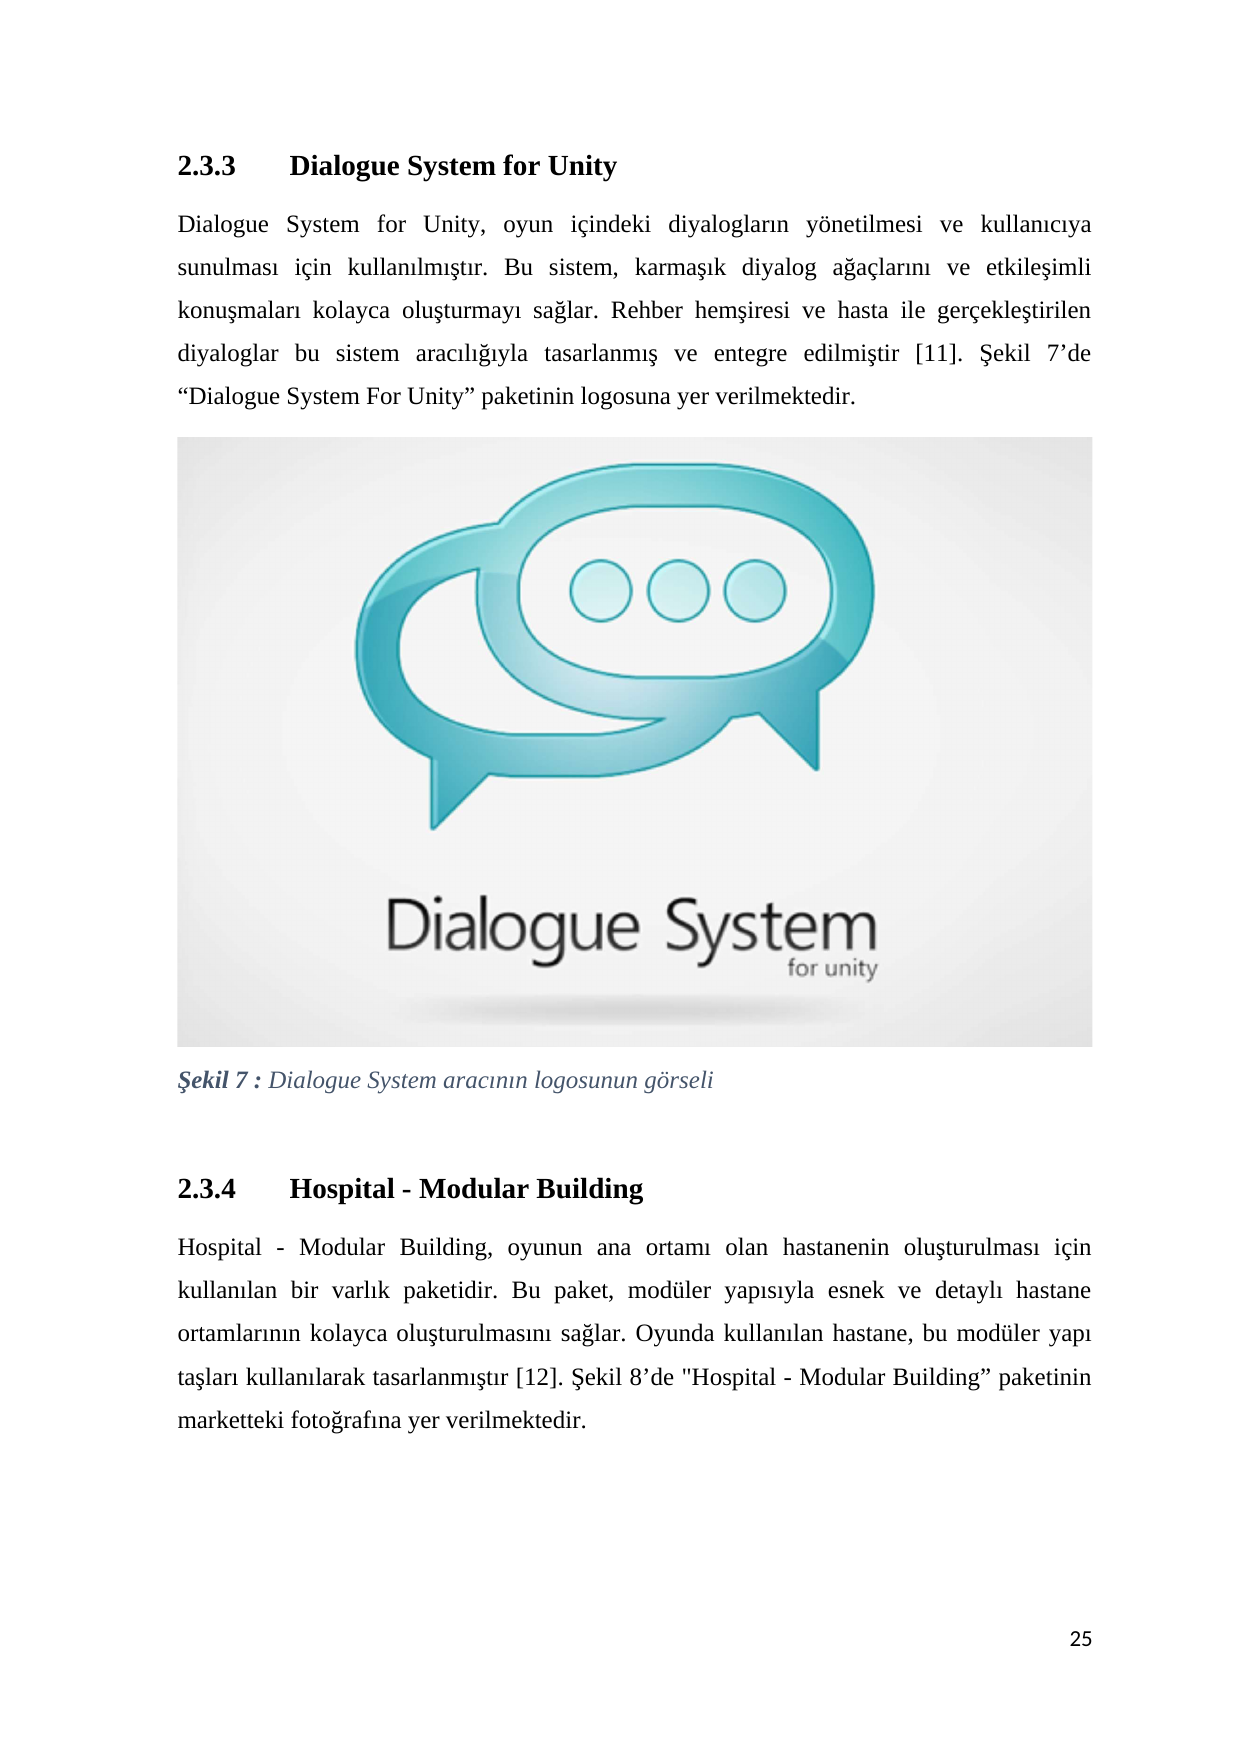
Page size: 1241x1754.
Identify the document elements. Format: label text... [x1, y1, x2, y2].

subtitle Dialogue System for Unity [177, 148, 1092, 181]
text Hospital - Modular Building, oyunun ana ortamı olan hastanenin oluşturulması için kullanılan bir varlık paketidir. Bu paket, modüler yapısıyla esnek ve detaylı hastane ortamlarının kolayca oluşturulmasını sağlar. Oyunda kullanılan hastane, bu modüler yapı taşları kullanılarak tasarlanmıştır [12]. Şekil 8’de "Hospital - Modular Building” paketinin marketteki fotoğrafına yer verilmektedir. [177, 1232, 1092, 1433]
text Şekil 7 : Dialogue System aracının logosunun görseli [177, 1065, 1092, 1094]
subtitle Hospital - Modular Building [177, 1171, 1092, 1204]
text Dialogue System for Unity, oyun içindeki diyalogların yönetilmesi ve kullanıcıya sunulması için kullanılmıştır. Bu sistem, karmaşık diyalog ağaçlarını ve etkileşimli konuşmaları kolayca oluşturmayı sağlar. Rehber hemşiresi ve hasta ile gerçekleştirilen diyaloglar bu sistem aracılığıyla tasarlanmış ve entegre edilmiştir [11]. Şekil 7’de “Dialogue System For Unity” paketinin logosuna yer verilmektedir. [177, 209, 1092, 410]
picture [177, 437, 1093, 1047]
